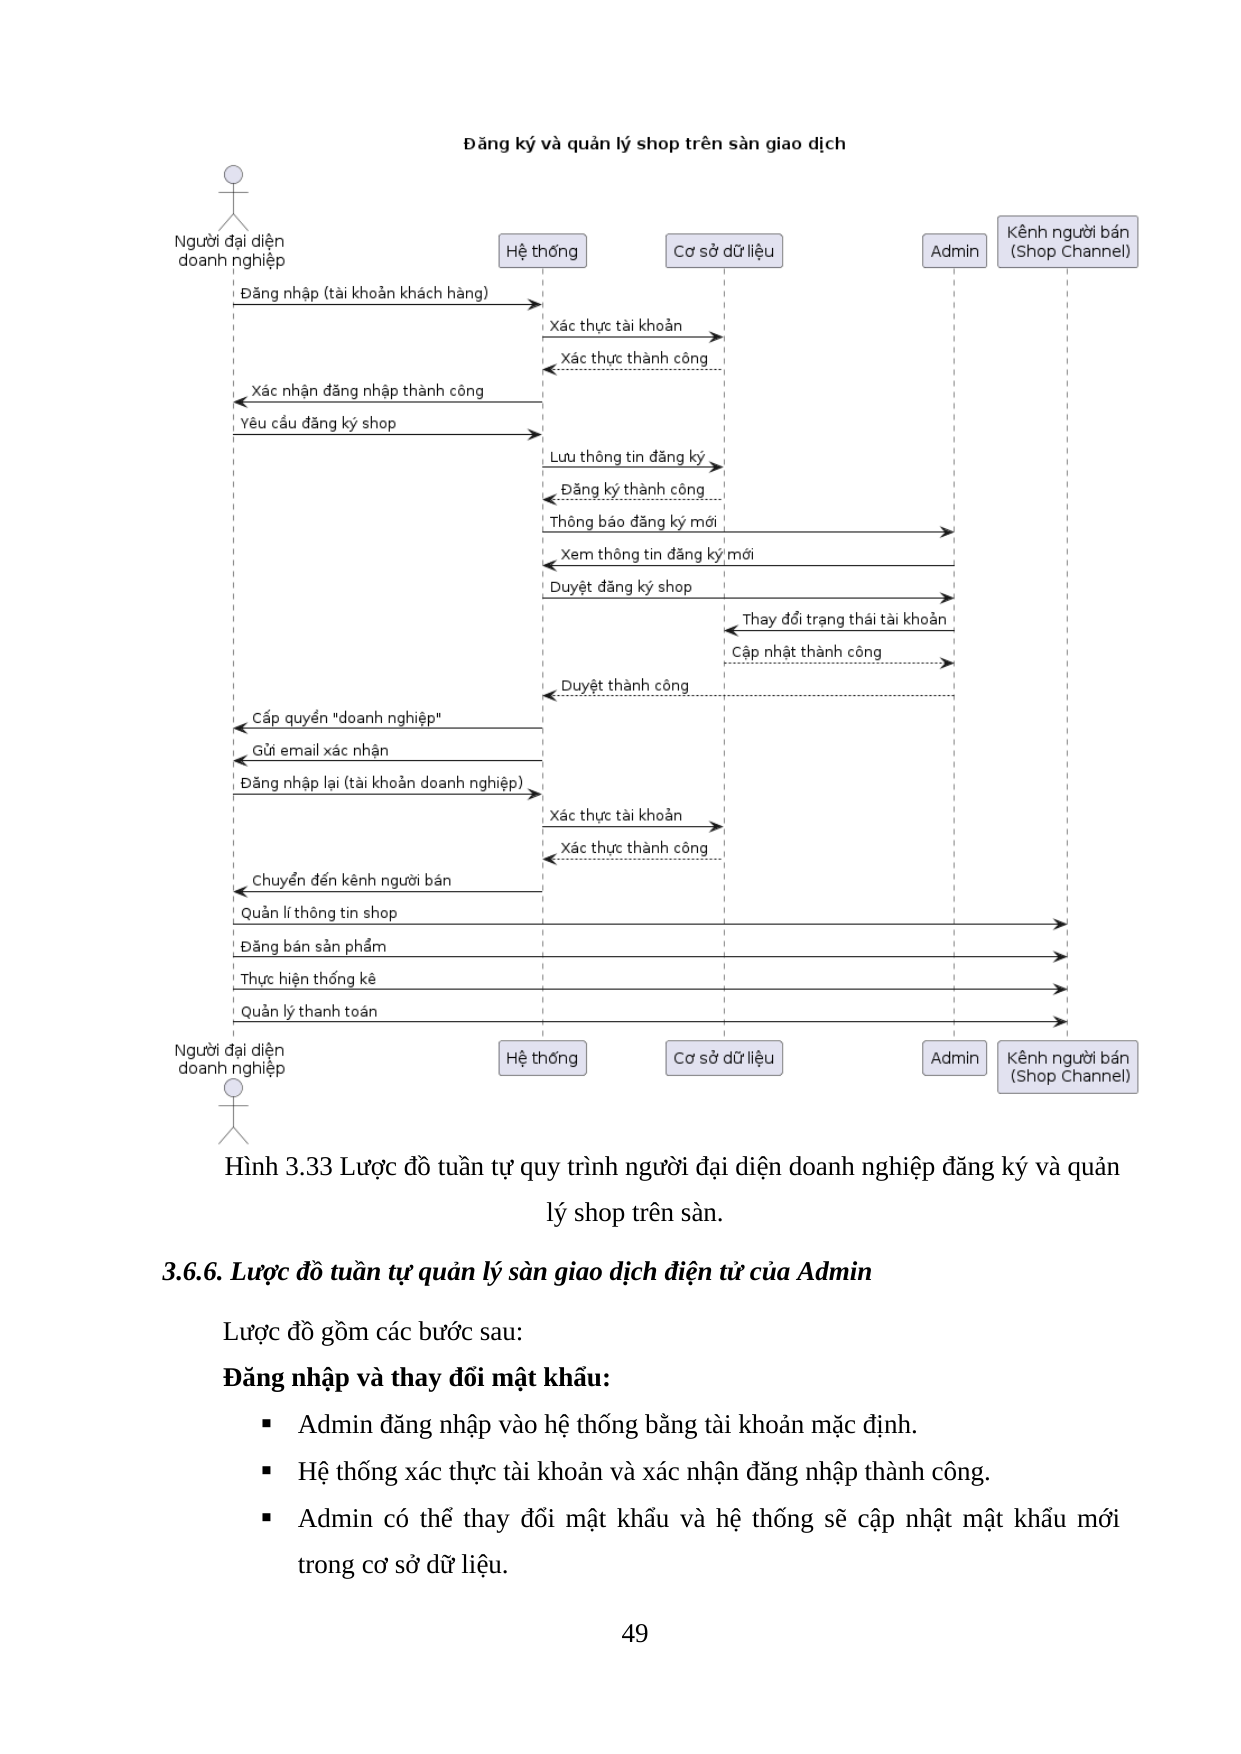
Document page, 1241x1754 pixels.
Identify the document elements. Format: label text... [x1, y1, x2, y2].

list Admin đăng nhập vào hệ thống bằng tài khoản mặc định. [260, 1408, 1122, 1439]
picture [168, 118, 1143, 1150]
list Hệ thống xác thực tài khoản và xác nhận đăng nhập thành công. [260, 1455, 1122, 1486]
text Lược đồ gồm các bước sau: [162, 1315, 1122, 1346]
subtitle Lược đồ tuần tự quản lý sàn giao dịch điện tử của Admin [162, 1256, 1122, 1287]
text Đăng nhập và thay đổi mật khẩu: [162, 1361, 1122, 1392]
list Admin có thể thay đổi mật khẩu và hệ thống sẽ cập nhật mật khẩu mới trong cơ sở dữ liệu. [260, 1502, 1122, 1580]
